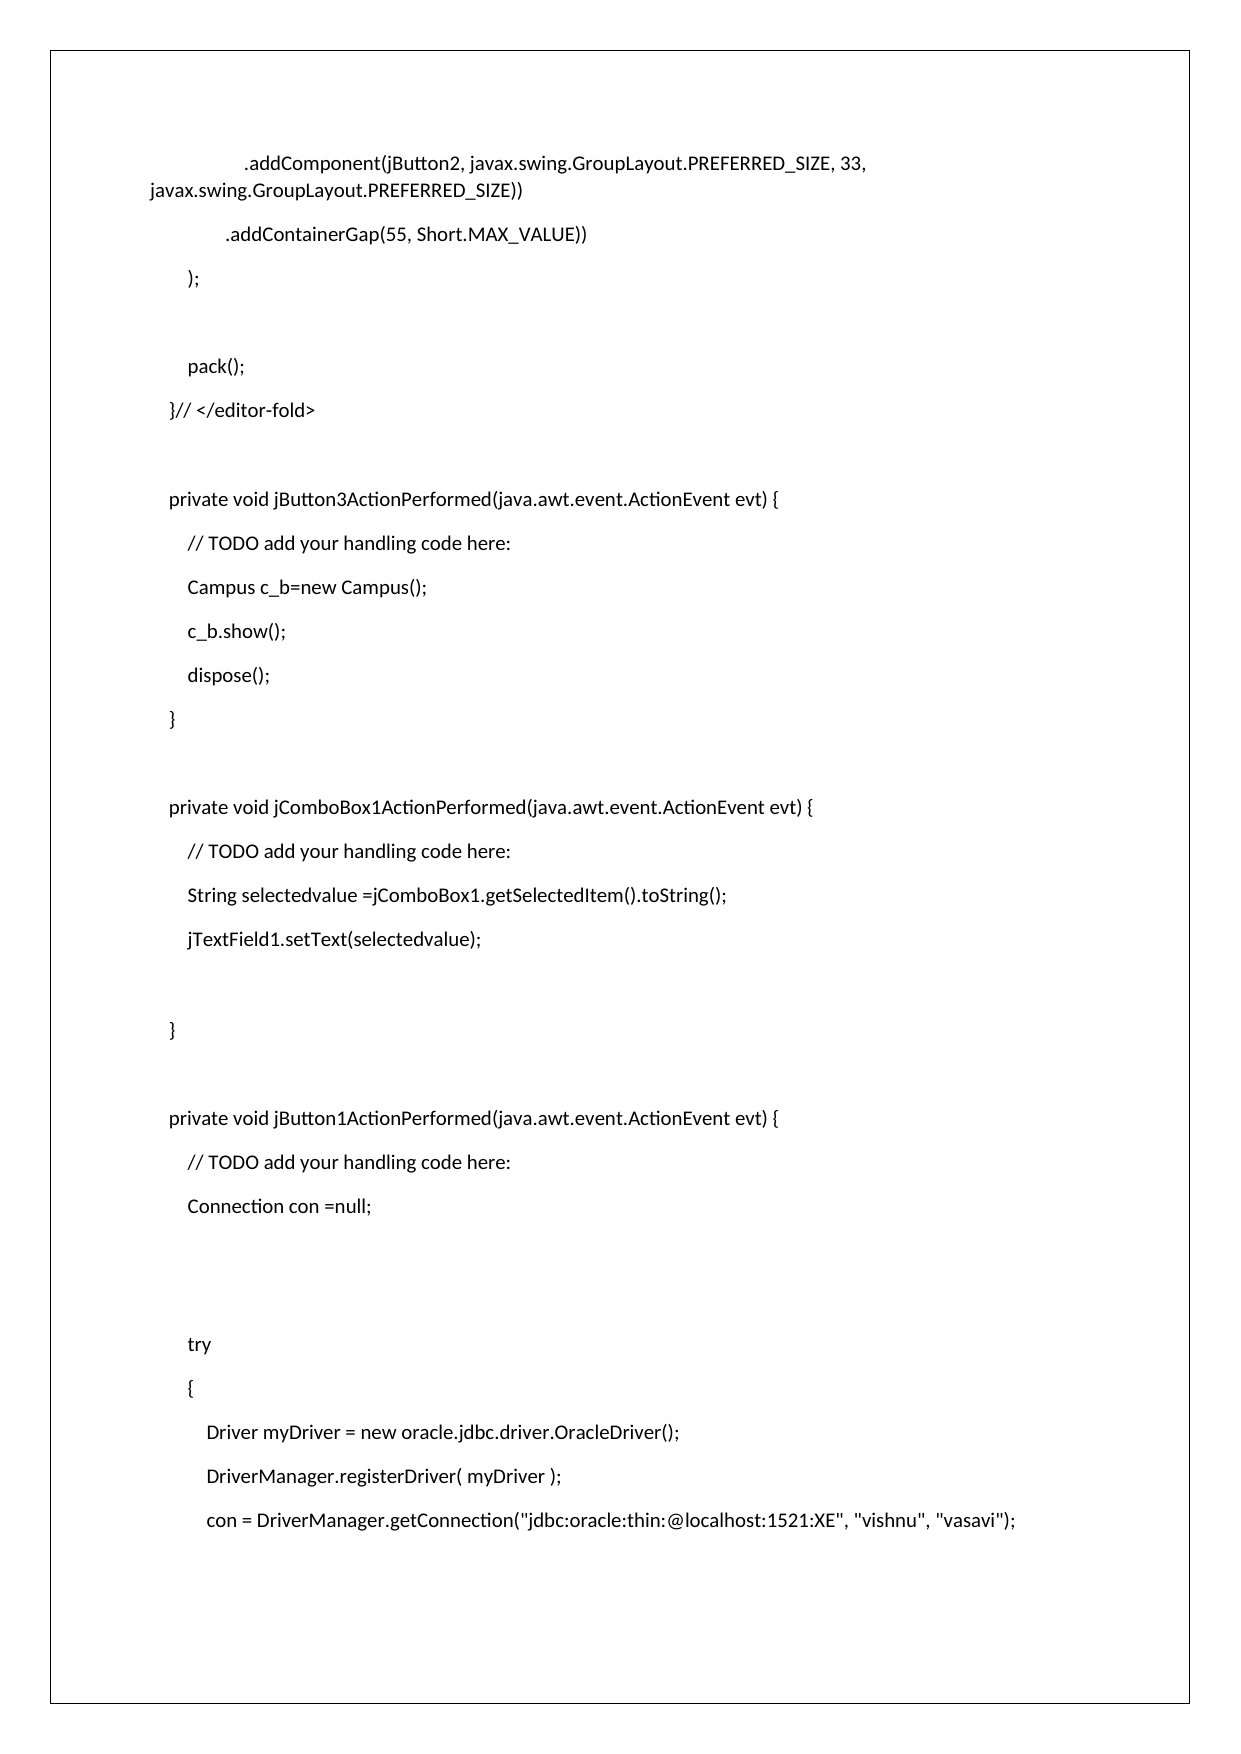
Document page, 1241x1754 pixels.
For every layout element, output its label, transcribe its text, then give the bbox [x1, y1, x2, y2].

text pack(); [150, 354, 1090, 379]
text } [150, 706, 1090, 732]
text private void jButton1ActionPerformed(java.awt.event.ActionEvent evt) { [150, 1106, 1090, 1131]
text private void jButton3ActionPerformed(java.awt.event.ActionEvent evt) { [150, 486, 1090, 511]
text Connection con =null; [150, 1194, 1090, 1219]
text try [150, 1331, 1090, 1357]
text ); [150, 266, 1090, 291]
text DriverManager.registerDriver( myDriver ); [150, 1464, 1090, 1489]
text { [150, 1376, 1090, 1401]
text Campus c_b=new Campus(); [150, 574, 1090, 599]
text Driver myDriver = new oracle.jdbc.driver.OracleDriver(); [150, 1419, 1090, 1445]
text // TODO add your handling code here: [150, 530, 1090, 555]
text } [150, 1017, 1090, 1043]
text String selectedvalue =jComboBox1.getSelectedItem().toString(); [150, 882, 1090, 908]
text dispose(); [150, 662, 1090, 687]
text c_b.show(); [150, 618, 1090, 643]
text .addComponent(jButton2, javax.swing.GroupLayout.PREFERRED_SIZE, 33, javax.swing.GroupLayout.PREFERRED_SIZE)) [150, 150, 1090, 203]
text .addContainerGap(55, Short.MAX_VALUE)) [150, 221, 1090, 247]
text con = DriverManager.getConnection("jdbc:oracle:thin:@localhost:1521:XE", "vishnu", "vasavi"); [150, 1508, 1090, 1533]
text }// </editor-fold> [150, 398, 1090, 423]
text // TODO add your handling code here: [150, 838, 1090, 864]
text // TODO add your handling code here: [150, 1149, 1090, 1175]
text jTextField1.setText(selectedvalue); [150, 926, 1090, 952]
text private void jComboBox1ActionPerformed(java.awt.event.ActionEvent evt) { [150, 794, 1090, 820]
